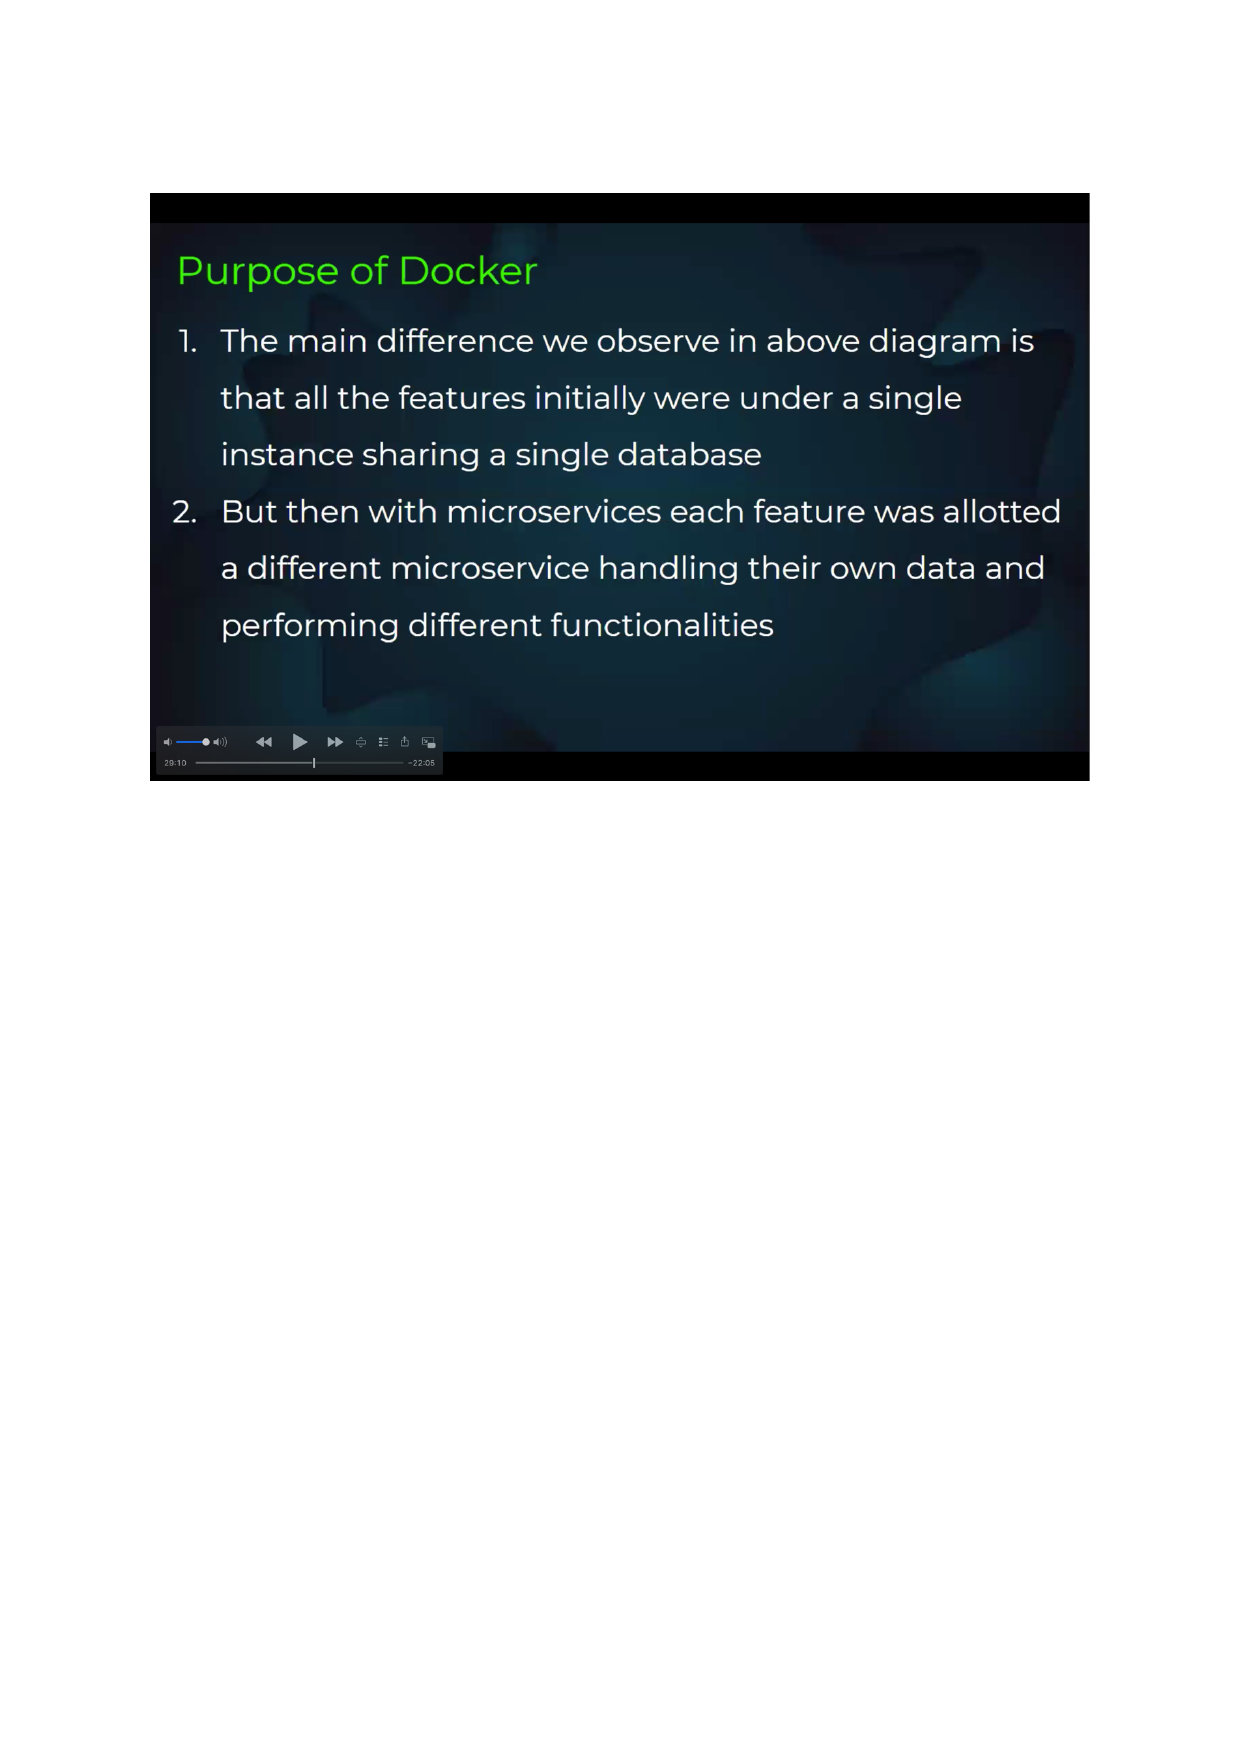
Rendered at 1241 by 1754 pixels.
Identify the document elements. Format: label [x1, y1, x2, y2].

picture [150, 193, 1090, 781]
